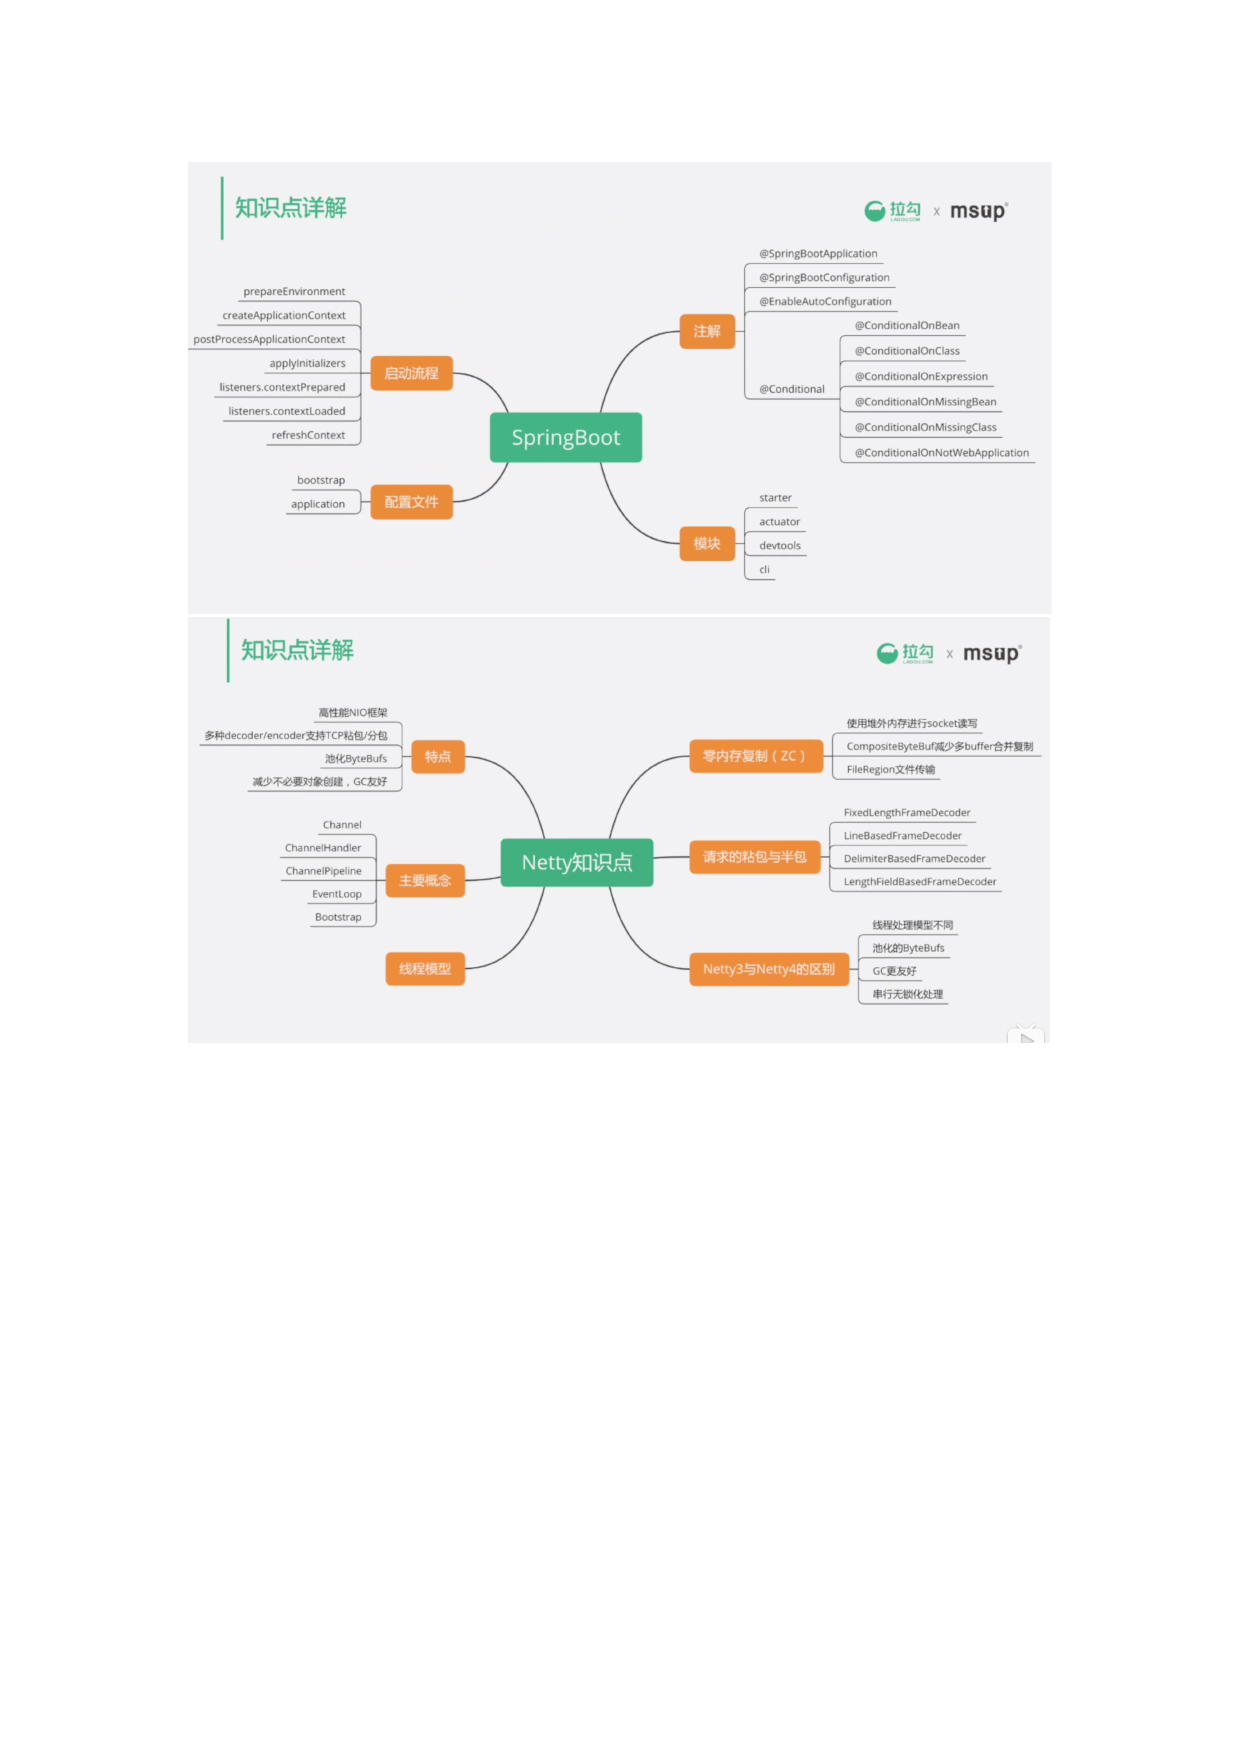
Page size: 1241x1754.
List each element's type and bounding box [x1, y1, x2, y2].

picture [187, 617, 1050, 1043]
picture [187, 162, 1052, 614]
